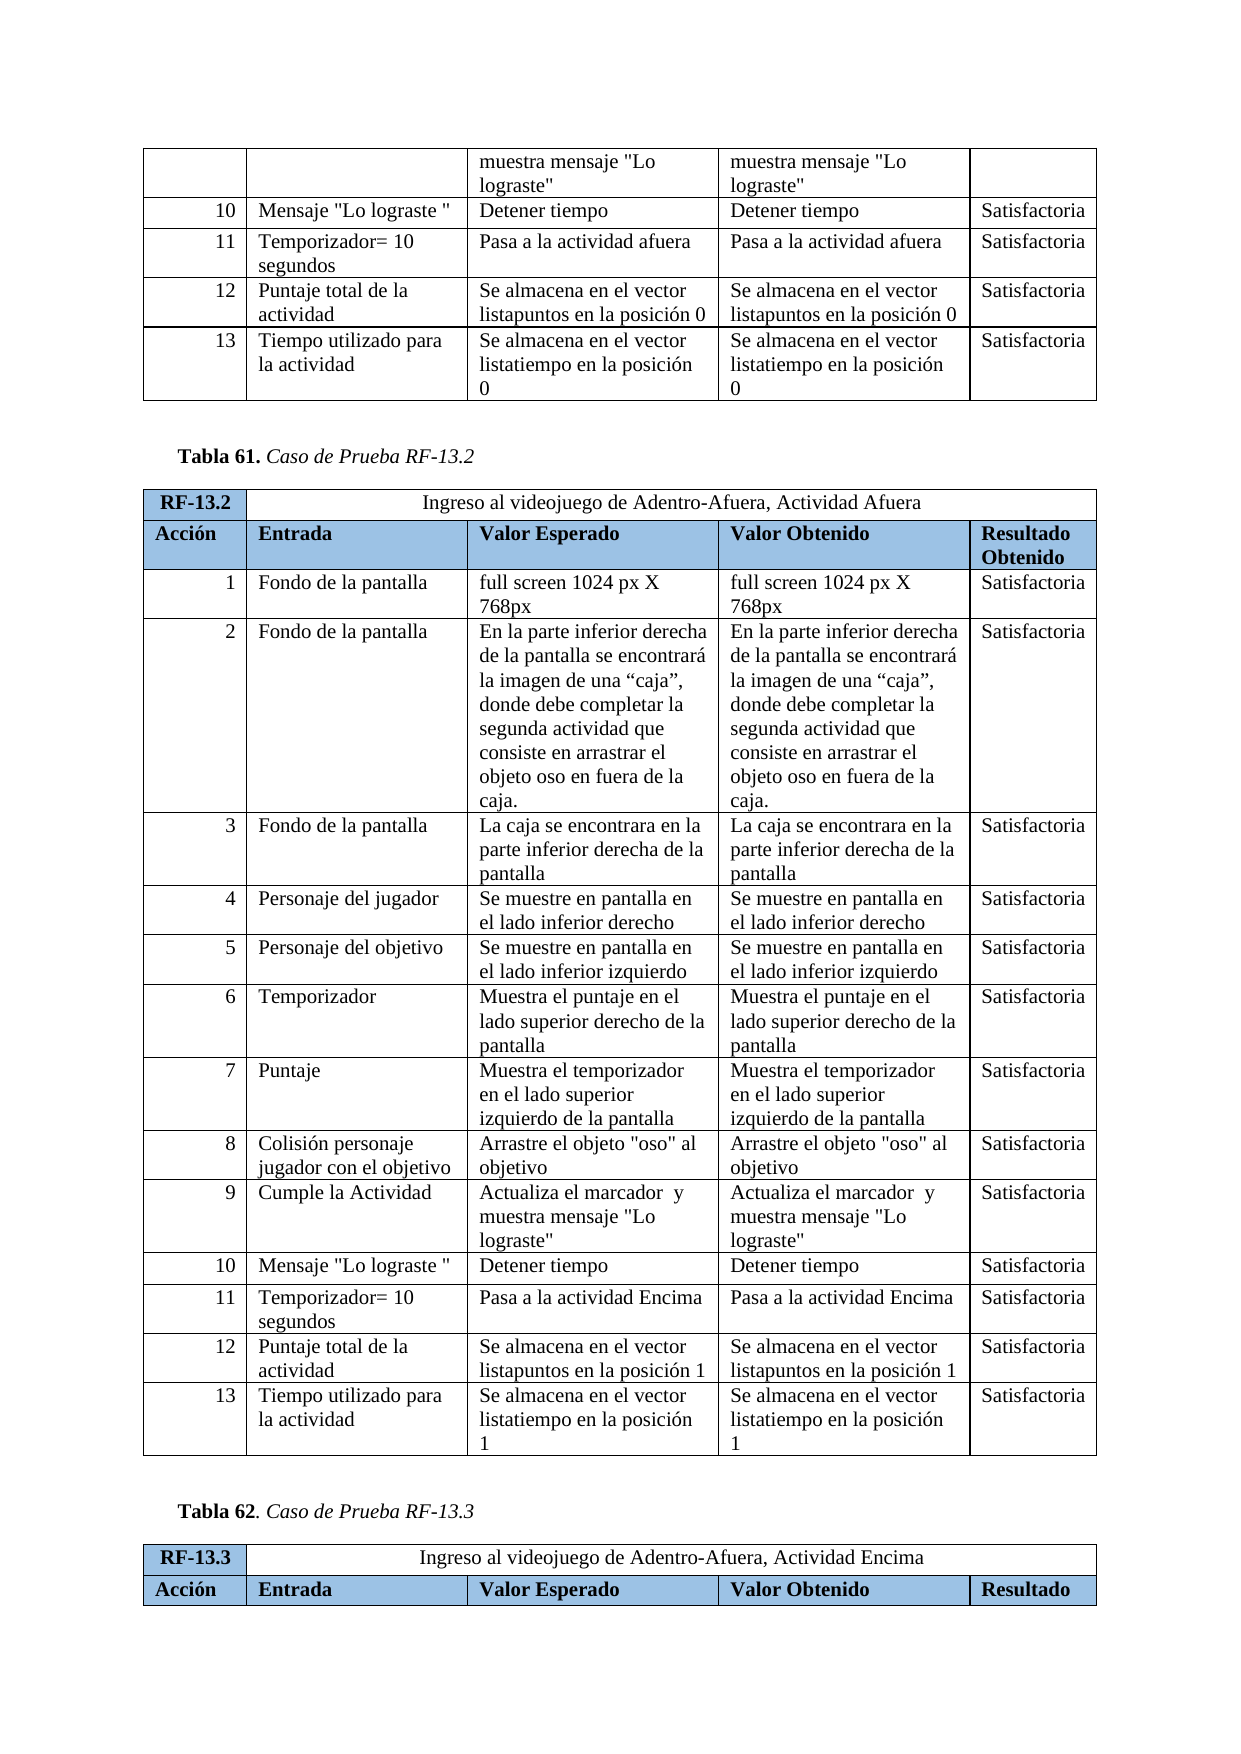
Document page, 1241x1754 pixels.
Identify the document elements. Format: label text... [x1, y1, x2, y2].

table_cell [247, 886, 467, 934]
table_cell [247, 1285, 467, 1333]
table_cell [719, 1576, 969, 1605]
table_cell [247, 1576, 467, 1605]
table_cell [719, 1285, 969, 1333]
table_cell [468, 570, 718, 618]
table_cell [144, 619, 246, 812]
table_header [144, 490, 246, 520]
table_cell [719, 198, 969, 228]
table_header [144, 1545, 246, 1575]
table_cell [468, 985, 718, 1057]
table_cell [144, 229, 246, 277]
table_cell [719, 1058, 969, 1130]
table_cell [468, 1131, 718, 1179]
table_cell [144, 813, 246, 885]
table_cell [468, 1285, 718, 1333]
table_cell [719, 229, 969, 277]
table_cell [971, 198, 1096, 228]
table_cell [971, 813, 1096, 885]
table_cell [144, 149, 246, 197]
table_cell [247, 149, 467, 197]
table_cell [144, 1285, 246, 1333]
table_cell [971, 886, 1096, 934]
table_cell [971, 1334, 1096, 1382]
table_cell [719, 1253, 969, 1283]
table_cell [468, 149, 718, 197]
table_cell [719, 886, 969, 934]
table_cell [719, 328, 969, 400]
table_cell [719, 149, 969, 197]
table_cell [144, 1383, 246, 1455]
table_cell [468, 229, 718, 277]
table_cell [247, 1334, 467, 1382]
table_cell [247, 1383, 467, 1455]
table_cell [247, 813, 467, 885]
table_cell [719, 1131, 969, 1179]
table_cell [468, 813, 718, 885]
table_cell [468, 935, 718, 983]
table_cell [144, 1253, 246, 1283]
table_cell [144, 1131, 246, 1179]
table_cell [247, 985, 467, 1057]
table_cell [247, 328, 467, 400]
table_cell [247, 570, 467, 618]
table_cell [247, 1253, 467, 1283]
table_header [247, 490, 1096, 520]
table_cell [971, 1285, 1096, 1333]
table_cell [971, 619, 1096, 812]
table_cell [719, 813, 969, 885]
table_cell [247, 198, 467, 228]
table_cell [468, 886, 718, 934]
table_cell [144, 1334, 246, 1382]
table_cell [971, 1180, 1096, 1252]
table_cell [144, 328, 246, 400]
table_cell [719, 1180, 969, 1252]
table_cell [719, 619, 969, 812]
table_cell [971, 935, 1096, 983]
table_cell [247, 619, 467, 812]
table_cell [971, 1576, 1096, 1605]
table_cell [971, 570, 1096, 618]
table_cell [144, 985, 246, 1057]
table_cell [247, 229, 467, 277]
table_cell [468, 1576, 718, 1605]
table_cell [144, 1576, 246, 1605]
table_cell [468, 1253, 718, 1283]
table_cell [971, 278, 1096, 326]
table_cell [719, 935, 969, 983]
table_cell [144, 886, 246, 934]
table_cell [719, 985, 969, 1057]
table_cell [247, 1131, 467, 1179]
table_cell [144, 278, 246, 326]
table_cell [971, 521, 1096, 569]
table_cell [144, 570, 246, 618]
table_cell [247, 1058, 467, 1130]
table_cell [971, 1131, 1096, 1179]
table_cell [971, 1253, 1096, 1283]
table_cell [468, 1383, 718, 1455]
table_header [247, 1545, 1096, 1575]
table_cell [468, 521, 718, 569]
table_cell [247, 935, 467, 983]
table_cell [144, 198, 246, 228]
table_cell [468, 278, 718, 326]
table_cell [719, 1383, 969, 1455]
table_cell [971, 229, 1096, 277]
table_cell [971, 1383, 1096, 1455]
text Tabla 61. Caso de Prueba RF-13.2 [177, 444, 1063, 468]
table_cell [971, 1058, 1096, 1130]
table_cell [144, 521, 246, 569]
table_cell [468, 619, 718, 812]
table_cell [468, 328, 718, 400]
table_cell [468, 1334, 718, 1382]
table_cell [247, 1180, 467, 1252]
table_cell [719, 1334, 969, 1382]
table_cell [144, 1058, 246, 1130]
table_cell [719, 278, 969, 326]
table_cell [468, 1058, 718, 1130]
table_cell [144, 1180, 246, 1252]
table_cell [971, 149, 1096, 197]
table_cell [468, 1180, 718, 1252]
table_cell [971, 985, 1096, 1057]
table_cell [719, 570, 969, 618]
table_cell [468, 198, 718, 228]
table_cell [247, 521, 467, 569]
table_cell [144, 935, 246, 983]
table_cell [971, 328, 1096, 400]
text Tabla 62. Caso de Prueba RF-13.3 [177, 1499, 1063, 1523]
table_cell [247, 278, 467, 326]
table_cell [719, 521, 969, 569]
